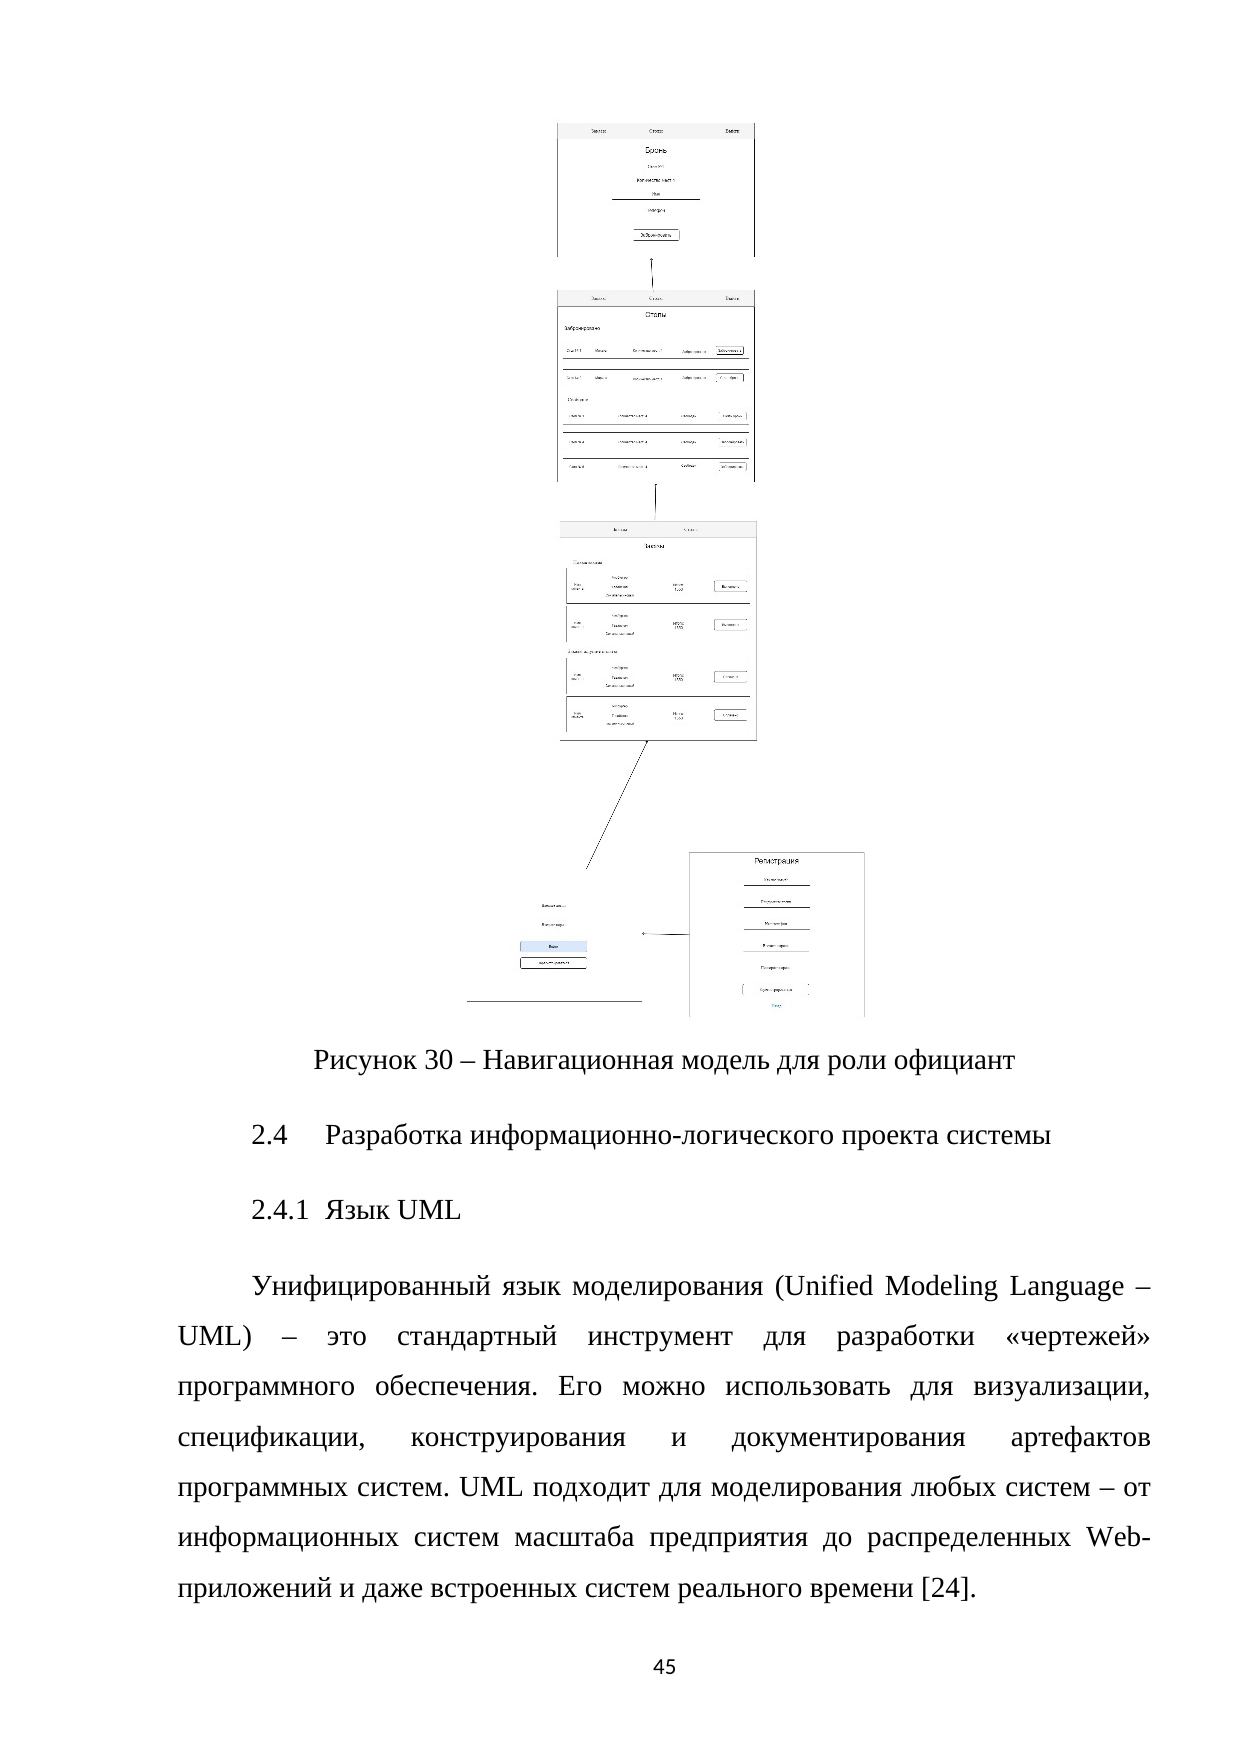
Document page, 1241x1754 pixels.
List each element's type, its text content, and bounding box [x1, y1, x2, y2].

list Язык UML [251, 1192, 1152, 1226]
text Разработка информационно-логического проекта системы [251, 1117, 1152, 1151]
picture [441, 118, 887, 1026]
text Унифицированный язык моделирования (Unified Modeling Language – UML) – это стандартный инструмент для разработки «чертежей» программного обеспечения. Его можно использовать для визуализации, спецификации, конструирования и документирования артефактов программных систем. UML подходит для моделирования любых систем – от информационных систем масштаба предприятия до распределенных Web-приложений и даже встроенных систем реального времени [24]. [177, 1268, 1152, 1603]
